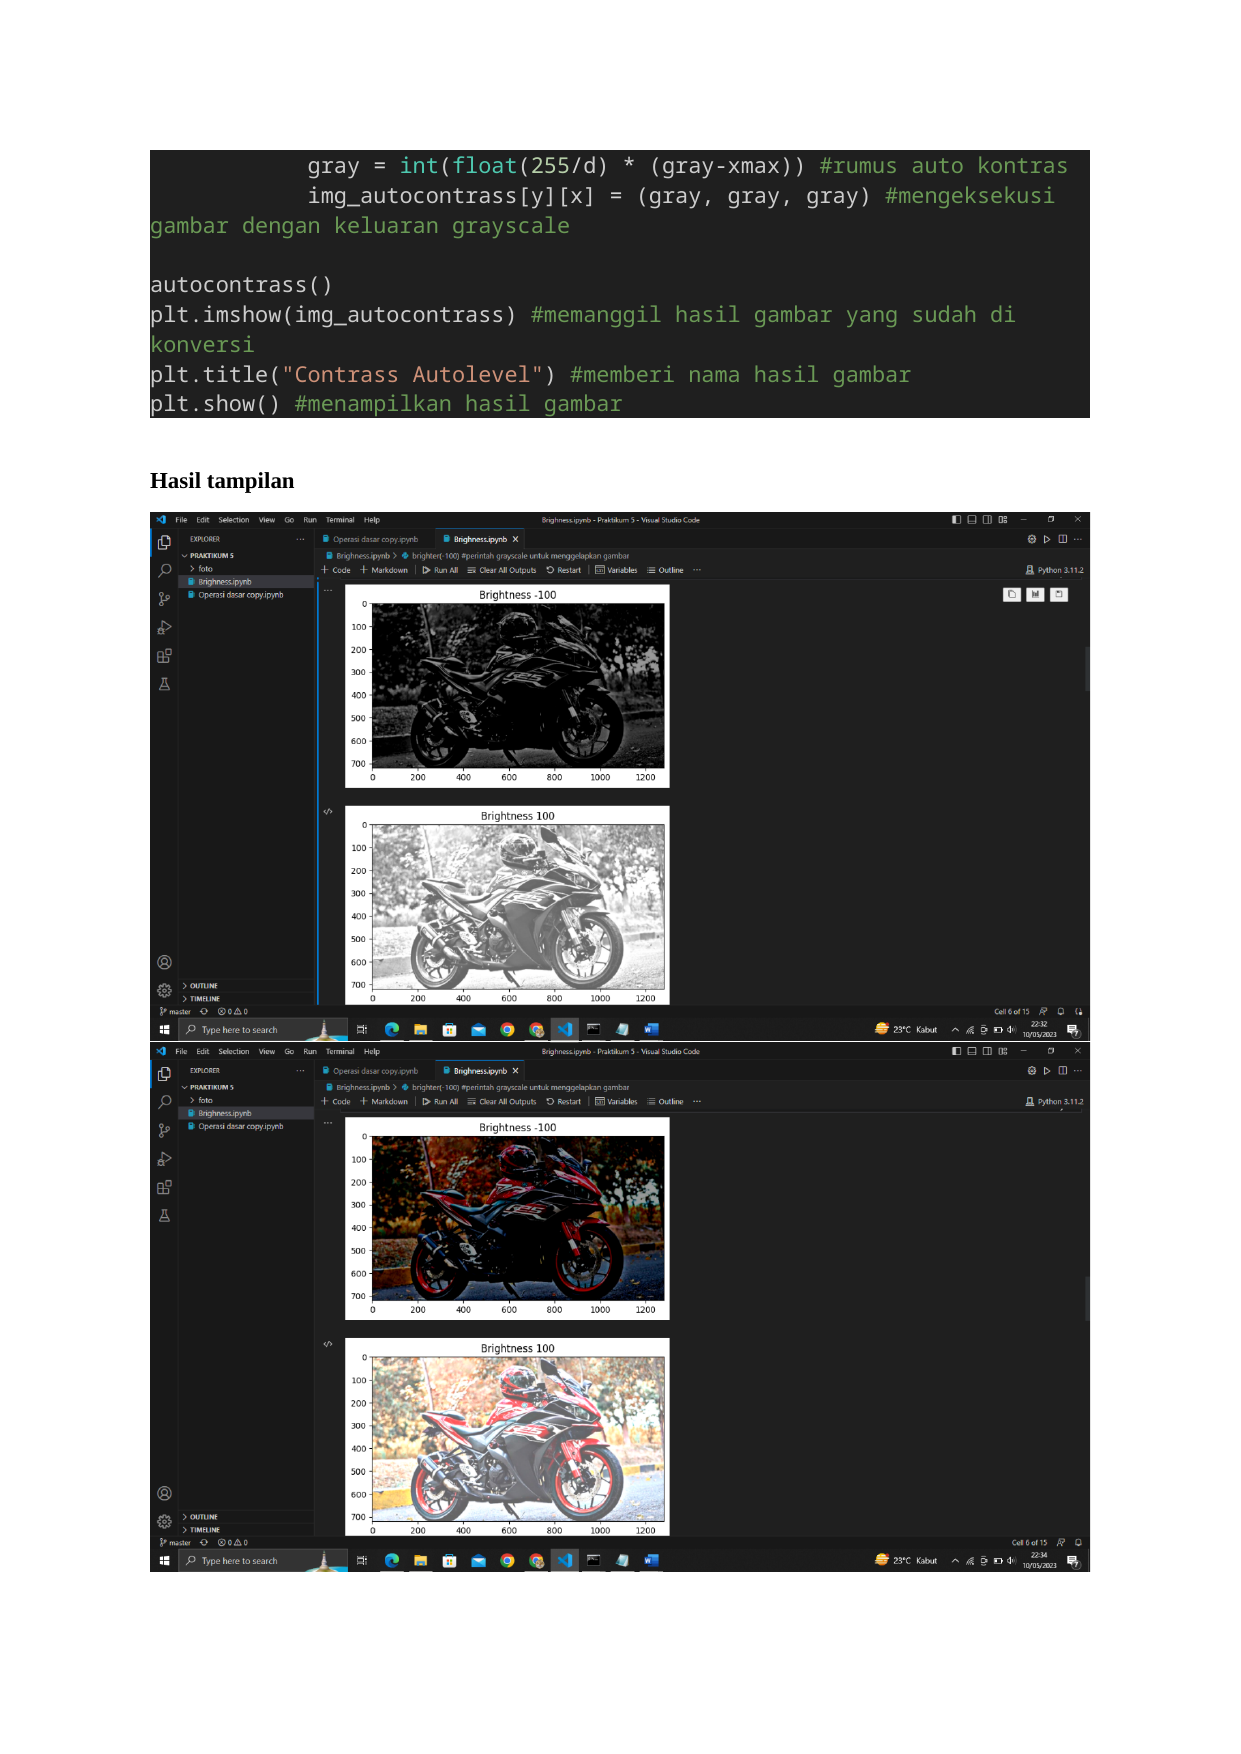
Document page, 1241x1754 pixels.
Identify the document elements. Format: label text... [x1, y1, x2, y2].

text img_autocontrass[y][x] = (gray, gray, gray) #mengeksekusi gambar dengan keluaran grayscale [150, 180, 1090, 239]
text plt.title("Contrass Autolevel") #memberi nama hasil gambar [150, 358, 1090, 388]
picture [150, 512, 1091, 1041]
text Hasil tampilan [150, 467, 1090, 493]
text gray = int(float(255/d) * (gray-xmax)) #rumus auto kontras [150, 150, 1090, 180]
text plt.imshow(img_autocontrass) #memanggil hasil gambar yang sudah di konversi [150, 299, 1090, 358]
picture [150, 1042, 1091, 1572]
text autocontrass() [150, 269, 1090, 299]
text plt.show() #menampilkan hasil gambar [150, 388, 1090, 418]
